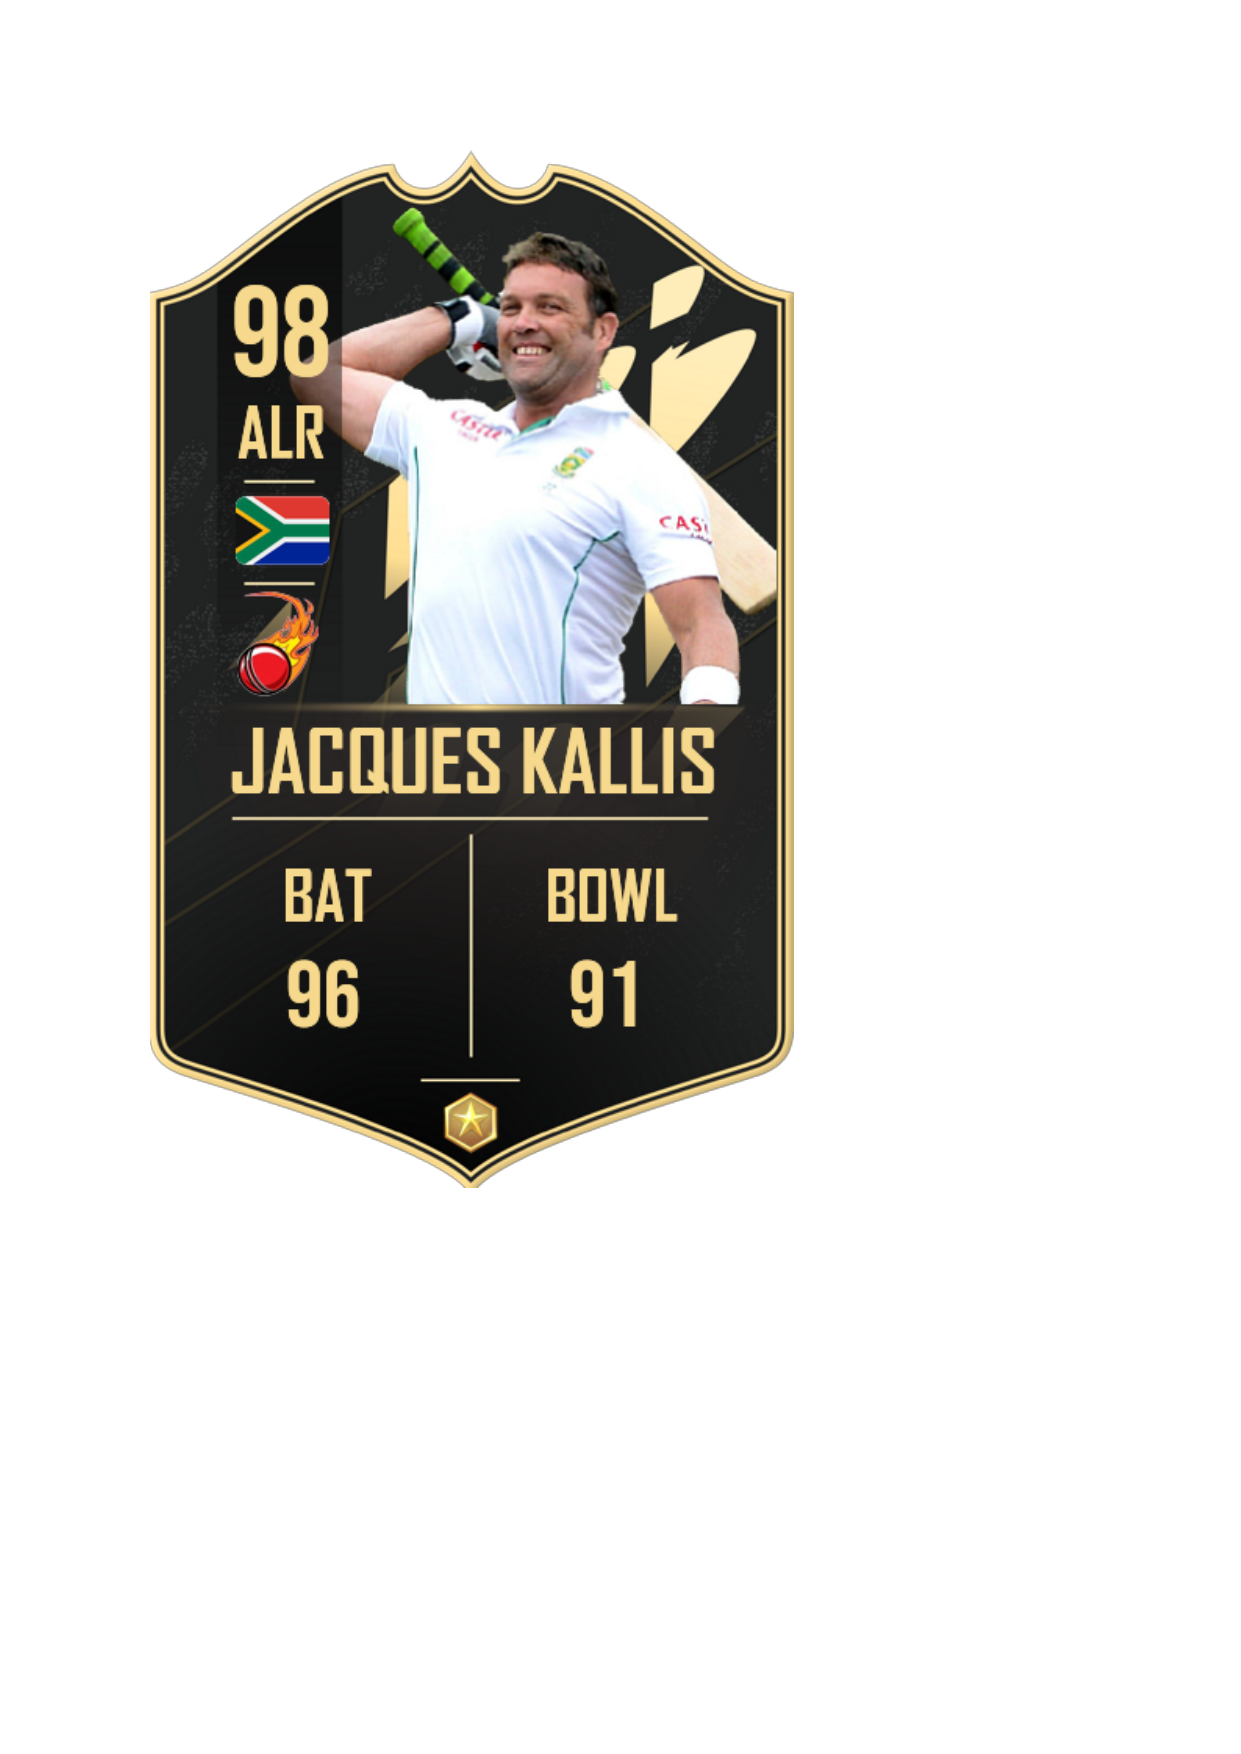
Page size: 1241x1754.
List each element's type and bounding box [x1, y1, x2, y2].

picture [150, 150, 794, 1188]
